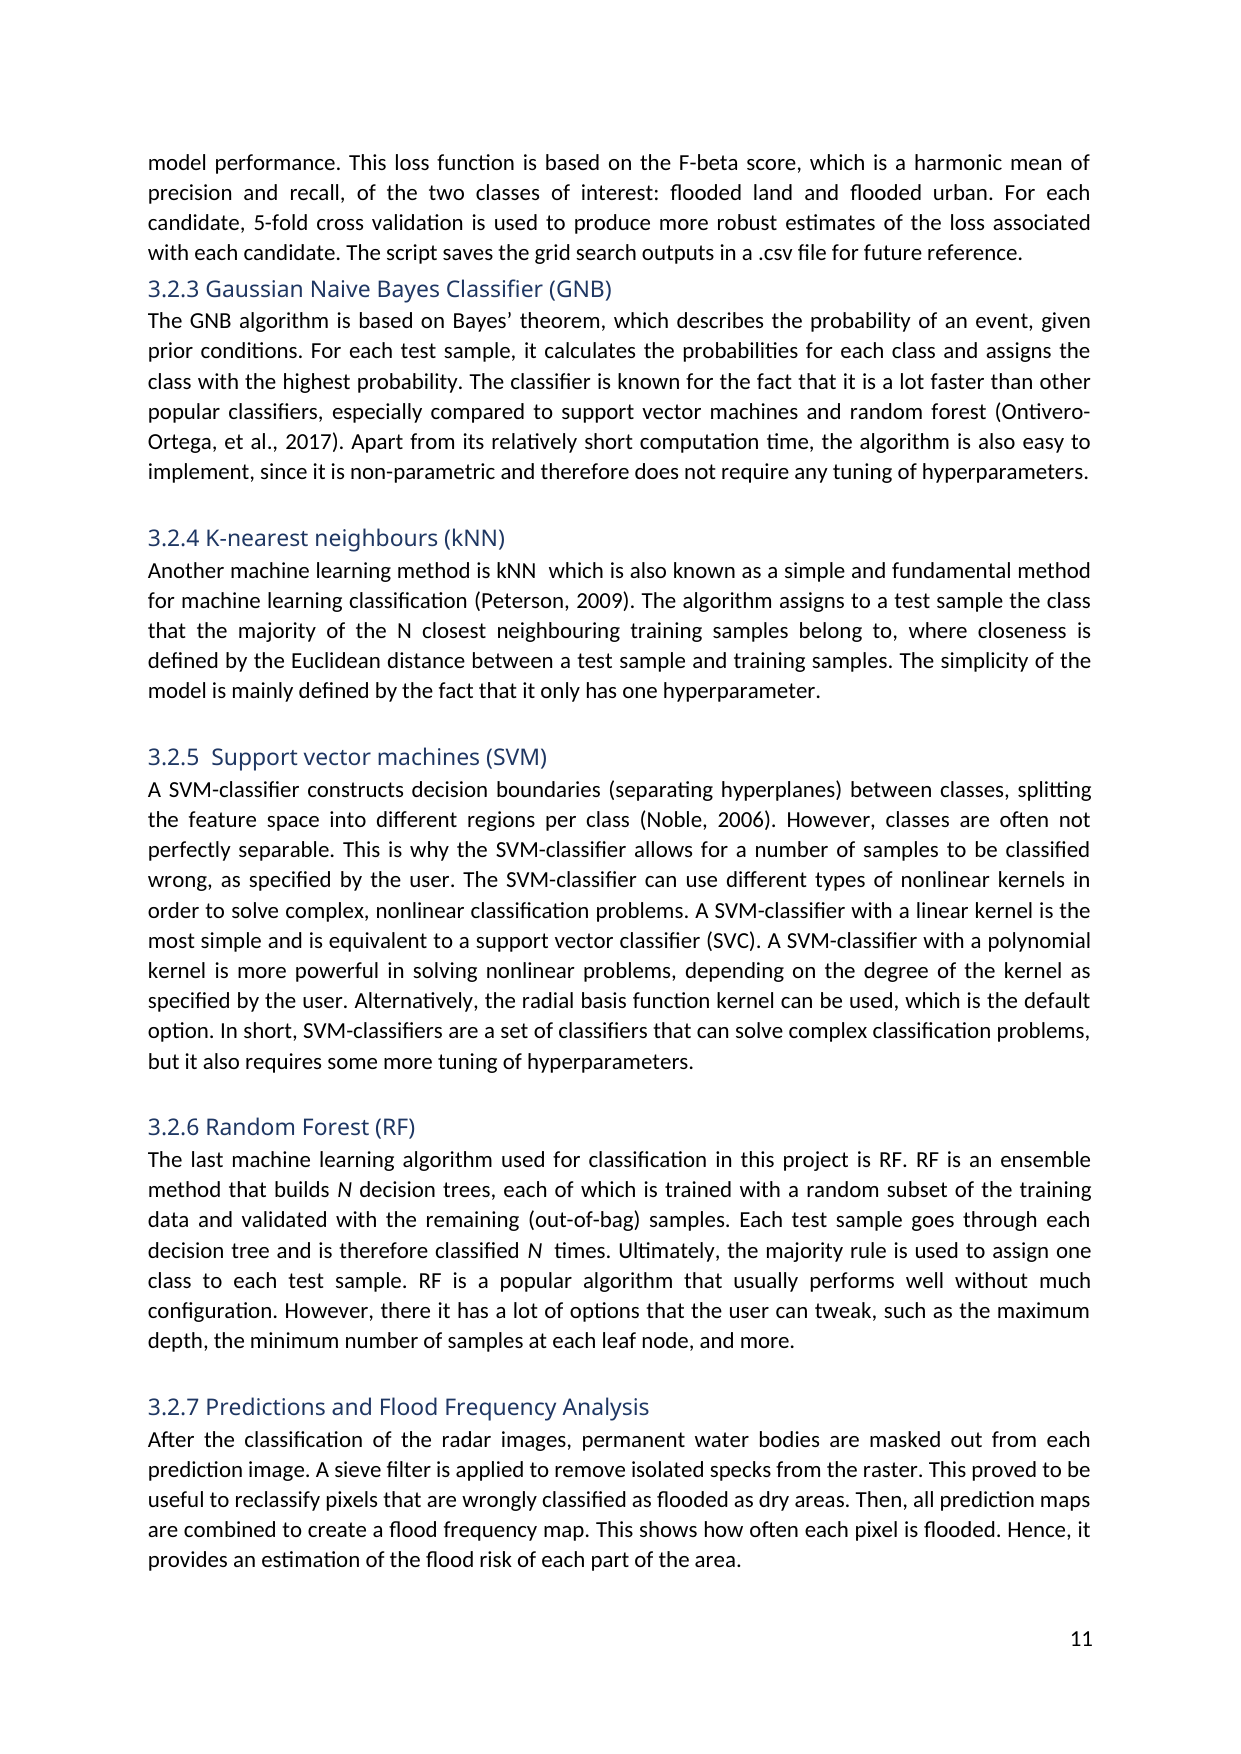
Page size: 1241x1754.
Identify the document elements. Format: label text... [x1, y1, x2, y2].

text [148, 148, 1093, 266]
subtitle 3.2.4 K-nearest neighbours (kNN) [148, 522, 1093, 553]
text Another machine learning method is kNN which is also known as a simple and fundamental method for machine learning classification (Peterson, 2009). The algorithm assigns to a test sample the class that the majority of the N closest neighbouring training samples belong to, where closeness is defined by the Euclidean distance between a test sample and training samples. The simplicity of the model is mainly defined by the fact that it only has one hyperparameter. [148, 556, 1093, 704]
text A SVM-classifier constructs decision boundaries (separating hyperplanes) between classes, splitting the feature space into different regions per class (Noble, 2006). However, classes are often not perfectly separable. This is why the SVM-classifier allows for a number of samples to be classified wrong, as specified by the user. The SVM-classifier can use different types of nonlinear kernels in order to solve complex, nonlinear classification problems. A SVM-classifier with a linear kernel is the most simple and is equivalent to a support vector classifier (SVC). A SVM-classifier with a polynomial kernel is more powerful in solving nonlinear problems, depending on the degree of the kernel as specified by the user. Alternatively, the radial basis function kernel can be used, which is the default option. In short, SVM-classifiers are a set of classifiers that can solve complex classification problems, but it also requires some more tuning of hyperparameters. [148, 775, 1093, 1075]
subtitle 3.2.7 Predictions and Flood Frequency Analysis [148, 1391, 1093, 1422]
subtitle 3.2.5 Support vector machines (SVM) [148, 741, 1093, 772]
text The last machine learning algorithm used for classification in this project is RF. RF is an ensemble method that builds N decision trees, each of which is trained with a random subset of the training data and validated with the remaining (out-of-bag) samples. Each test sample goes through each decision tree and is therefore classified N times. Ultimately, the majority rule is used to assign one class to each test sample. RF is a popular algorithm that usually performs well without much configuration. However, there it has a lot of options that the user can tweak, such as the maximum depth, the minimum number of samples at each leaf node, and more. [148, 1145, 1093, 1354]
subtitle 3.2.3 Gaussian Naive Bayes Classifier (GNB) [148, 273, 1093, 304]
text After the classification of the radar images, permanent water bodies are masked out from each prediction image. A sieve filter is applied to remove isolated specks from the raster. This proved to be useful to reclassify pixels that are wrongly classified as flooded as dry areas. Then, all prediction maps are combined to create a flood frequency map. This shows how often each pixel is flooded. Hence, it provides an estimation of the flood risk of each part of the area. [148, 1425, 1093, 1573]
subtitle 3.2.6 Random Forest (RF) [148, 1111, 1093, 1143]
text The GNB algorithm is based on Bayes’ theorem, which describes the probability of an event, given prior conditions. For each test sample, it calculates the probabilities for each class and assigns the class with the highest probability. The classifier is known for the fact that it is a lot faster than other popular classifiers, especially compared to support vector machines and random forest (Ontivero-Ortega, et al., 2017). Apart from its relatively short computation time, the algorithm is also easy to implement, since it is non-parametric and therefore does not require any tuning of hyperparameters. [148, 306, 1093, 485]
